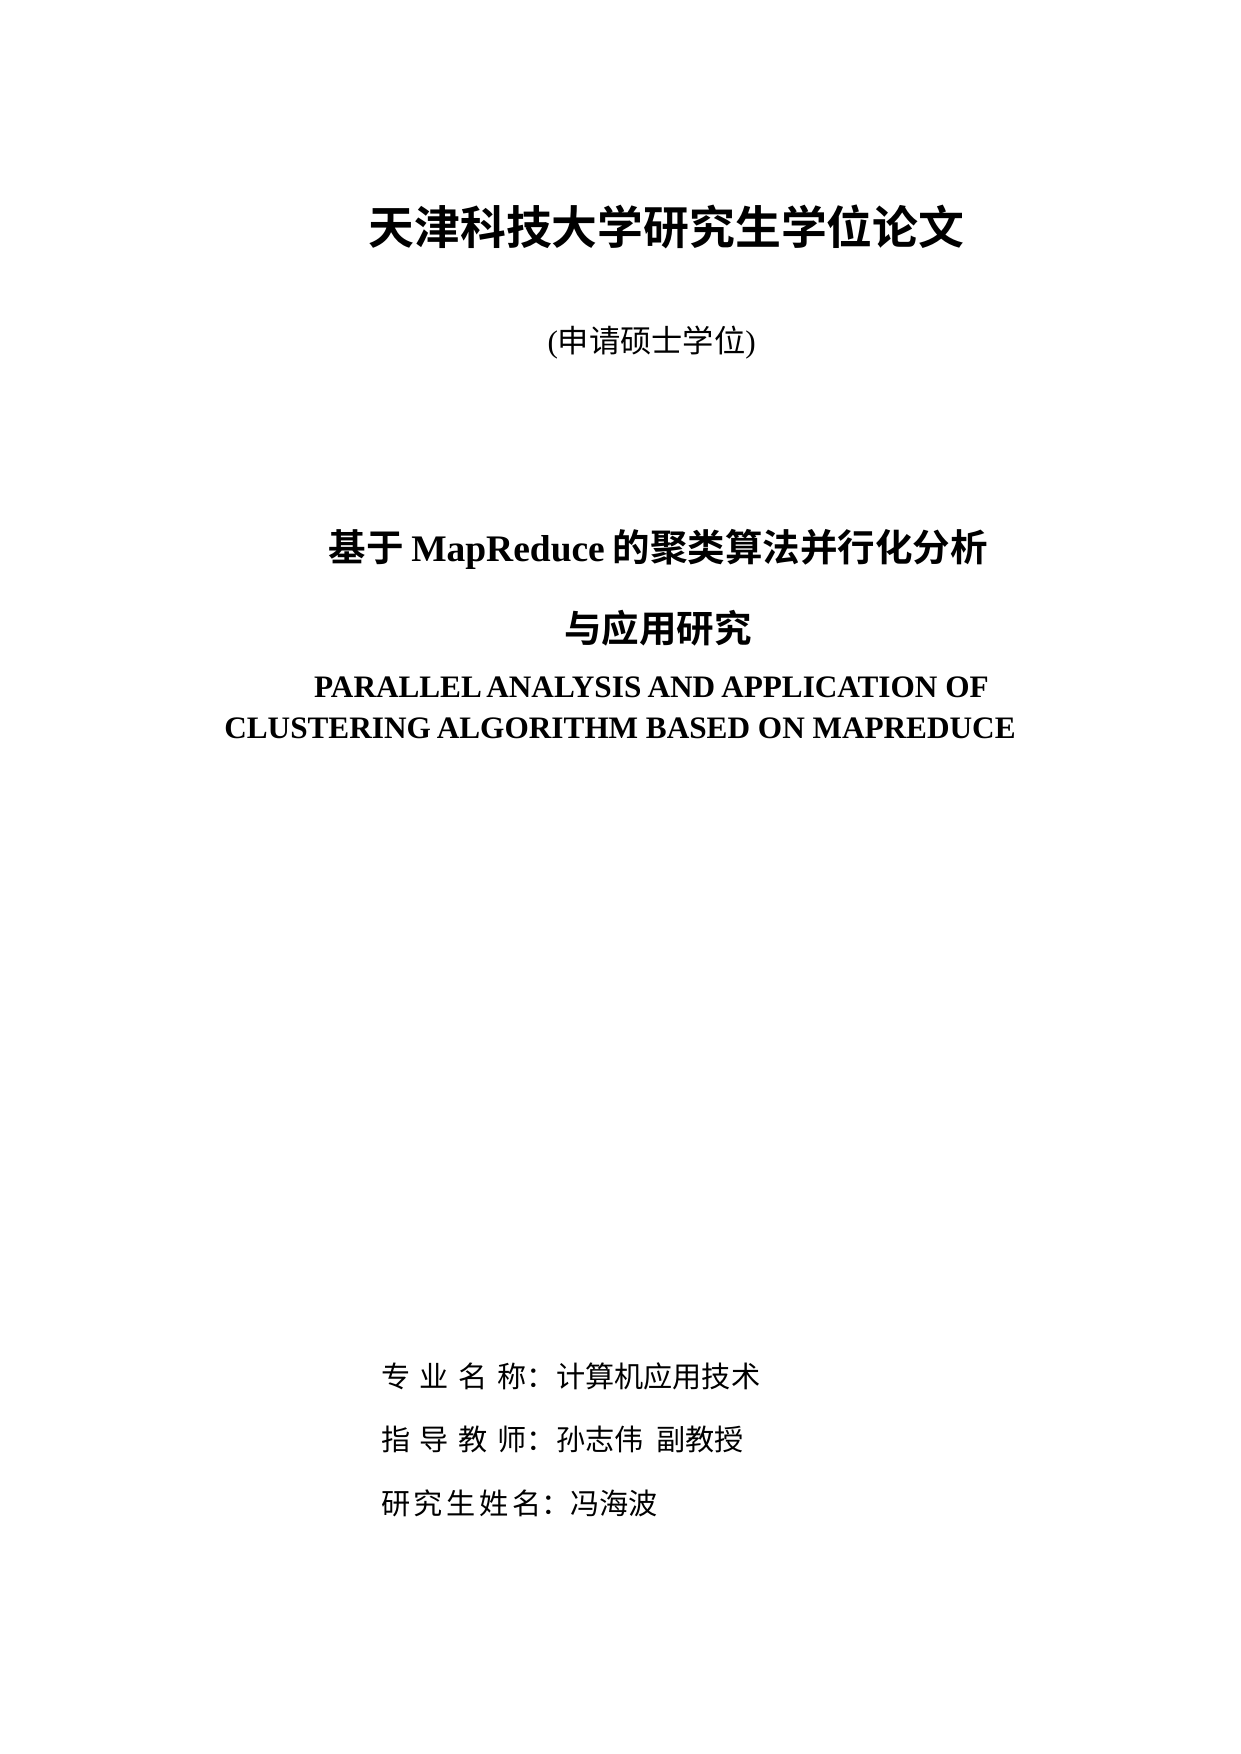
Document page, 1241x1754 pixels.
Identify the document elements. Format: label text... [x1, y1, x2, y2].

text 指导教师：孙志伟 副教授 [159, 1417, 1081, 1459]
text 天津科技大学研究生学位论文 [159, 191, 1081, 258]
text PARALLEL ANALYSIS AND APPLICATION OF CLUSTERING ALGORITHM BASED ON MAPREDUCE [159, 666, 1081, 747]
text (申请硕士学位) [159, 316, 1081, 361]
text 与应用研究 [159, 586, 1081, 666]
text 研究生姓名：冯海波 [159, 1480, 1081, 1523]
text 基于MapReduce的聚类算法并行化分析 [159, 505, 1081, 586]
text 专业名称：计算机应用技术 [159, 1353, 1081, 1396]
